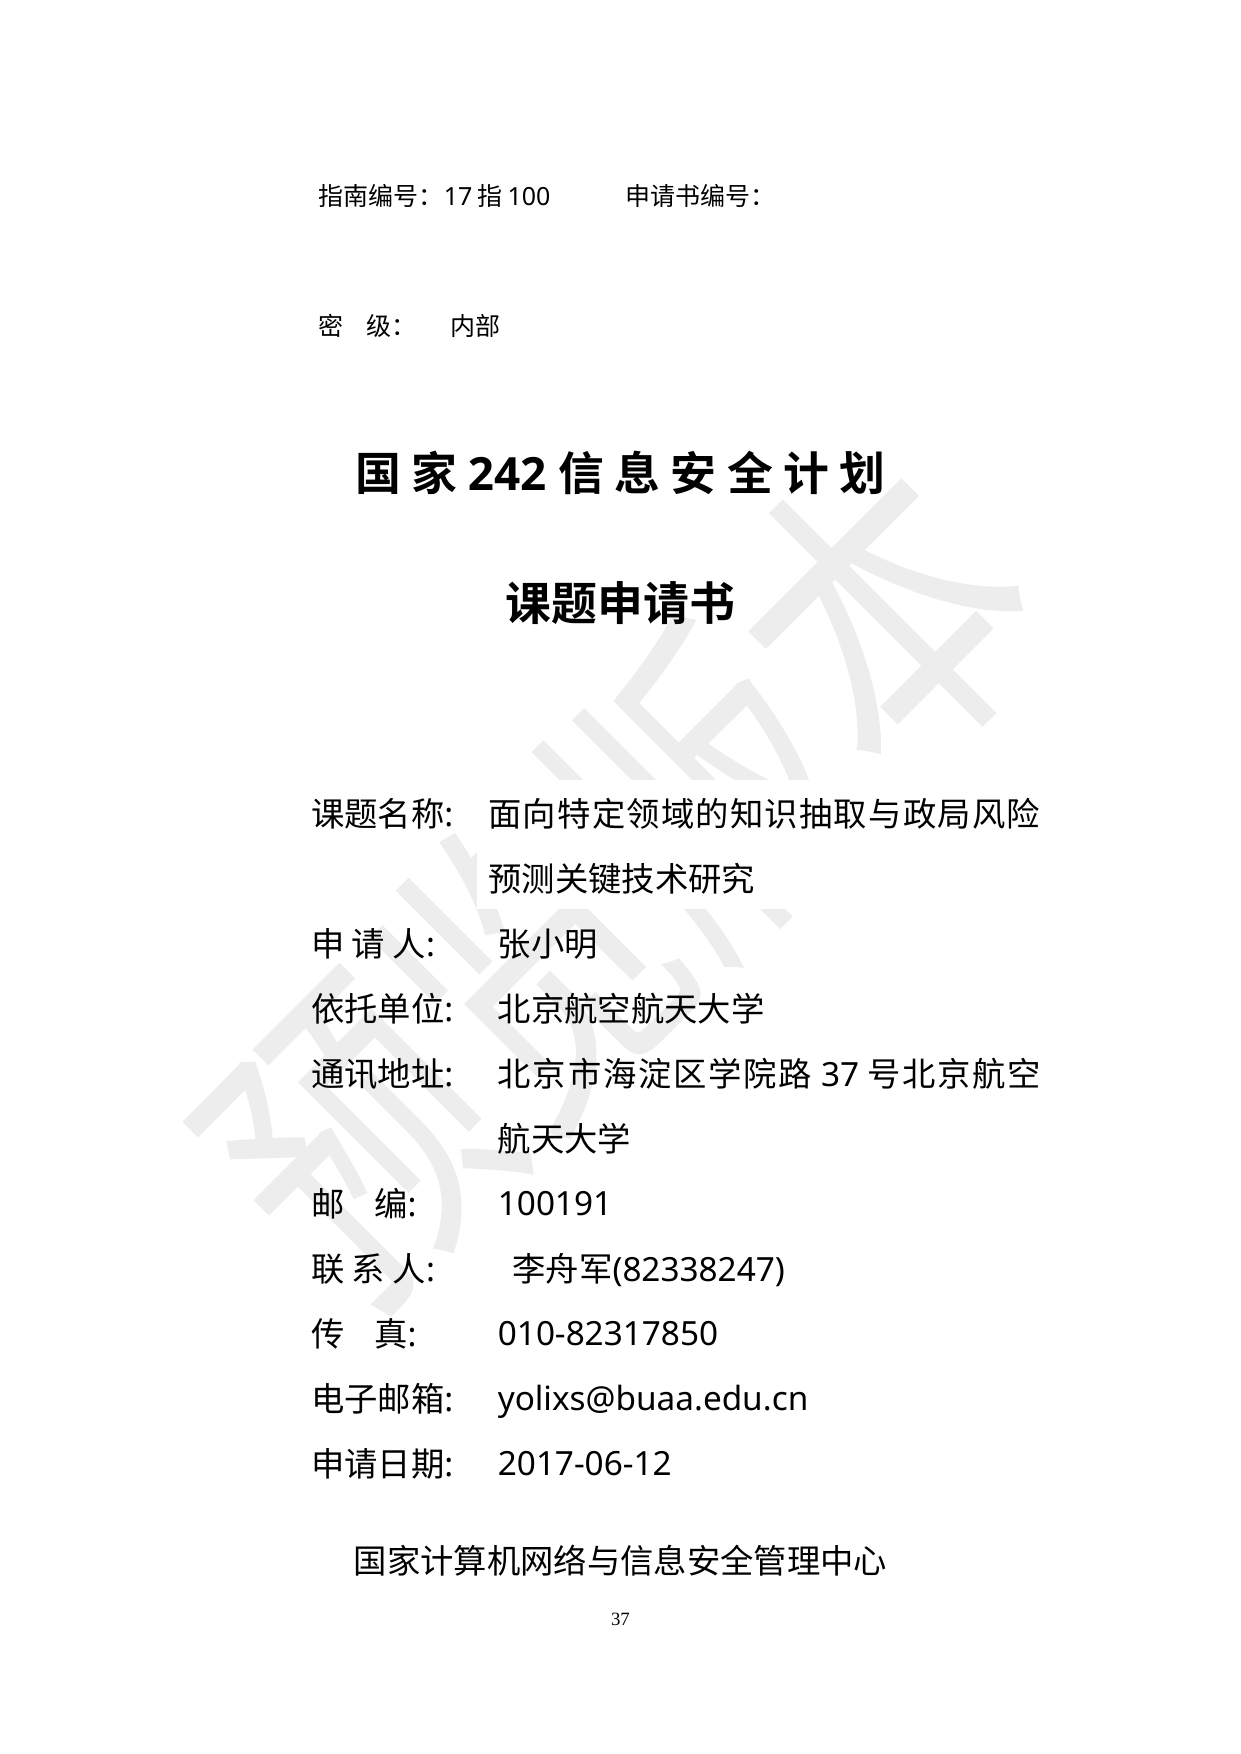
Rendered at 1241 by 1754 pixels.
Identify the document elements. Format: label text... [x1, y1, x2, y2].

text 指南编号：17指100 申请书编号： [269, 162, 1053, 227]
table_cell 邮 编: [300, 1170, 486, 1234]
table_header 课题名称: [300, 780, 477, 909]
table_cell yolixs@buaa.edu.cn [486, 1365, 1053, 1429]
table_header 面向特定领域的知识抽取与政局风险预测关键技术研究 [477, 780, 1053, 909]
table_cell 010-82317850 [486, 1300, 1053, 1364]
table_cell 申 请 人: [300, 910, 486, 974]
table_cell 通讯地址: [300, 1040, 486, 1169]
table_cell 100191 [486, 1170, 1053, 1234]
text 国 家 242 信 息 安 全 计 划 [187, 422, 1053, 519]
table_cell 2017-06-12 [486, 1430, 1053, 1494]
table_cell 李舟军(82338247) [501, 1235, 1053, 1299]
table_cell 传 真: [300, 1300, 486, 1364]
table_cell 申请日期: [300, 1430, 486, 1494]
text 密 级： 内部 [187, 292, 1053, 357]
table_cell 电子邮箱: [300, 1365, 486, 1429]
table_cell 联 系 人: [300, 1235, 501, 1299]
table_cell 北京市海淀区学院路37号北京航空航天大学 [486, 1040, 1053, 1169]
table_cell 北京航空航天大学 [486, 975, 1053, 1039]
table_cell 张小明 [486, 910, 1053, 974]
table_cell 依托单位: [300, 975, 486, 1039]
text 国家计算机网络与信息安全管理中心 [187, 1527, 1053, 1592]
text 课题申请书 [187, 552, 1053, 649]
